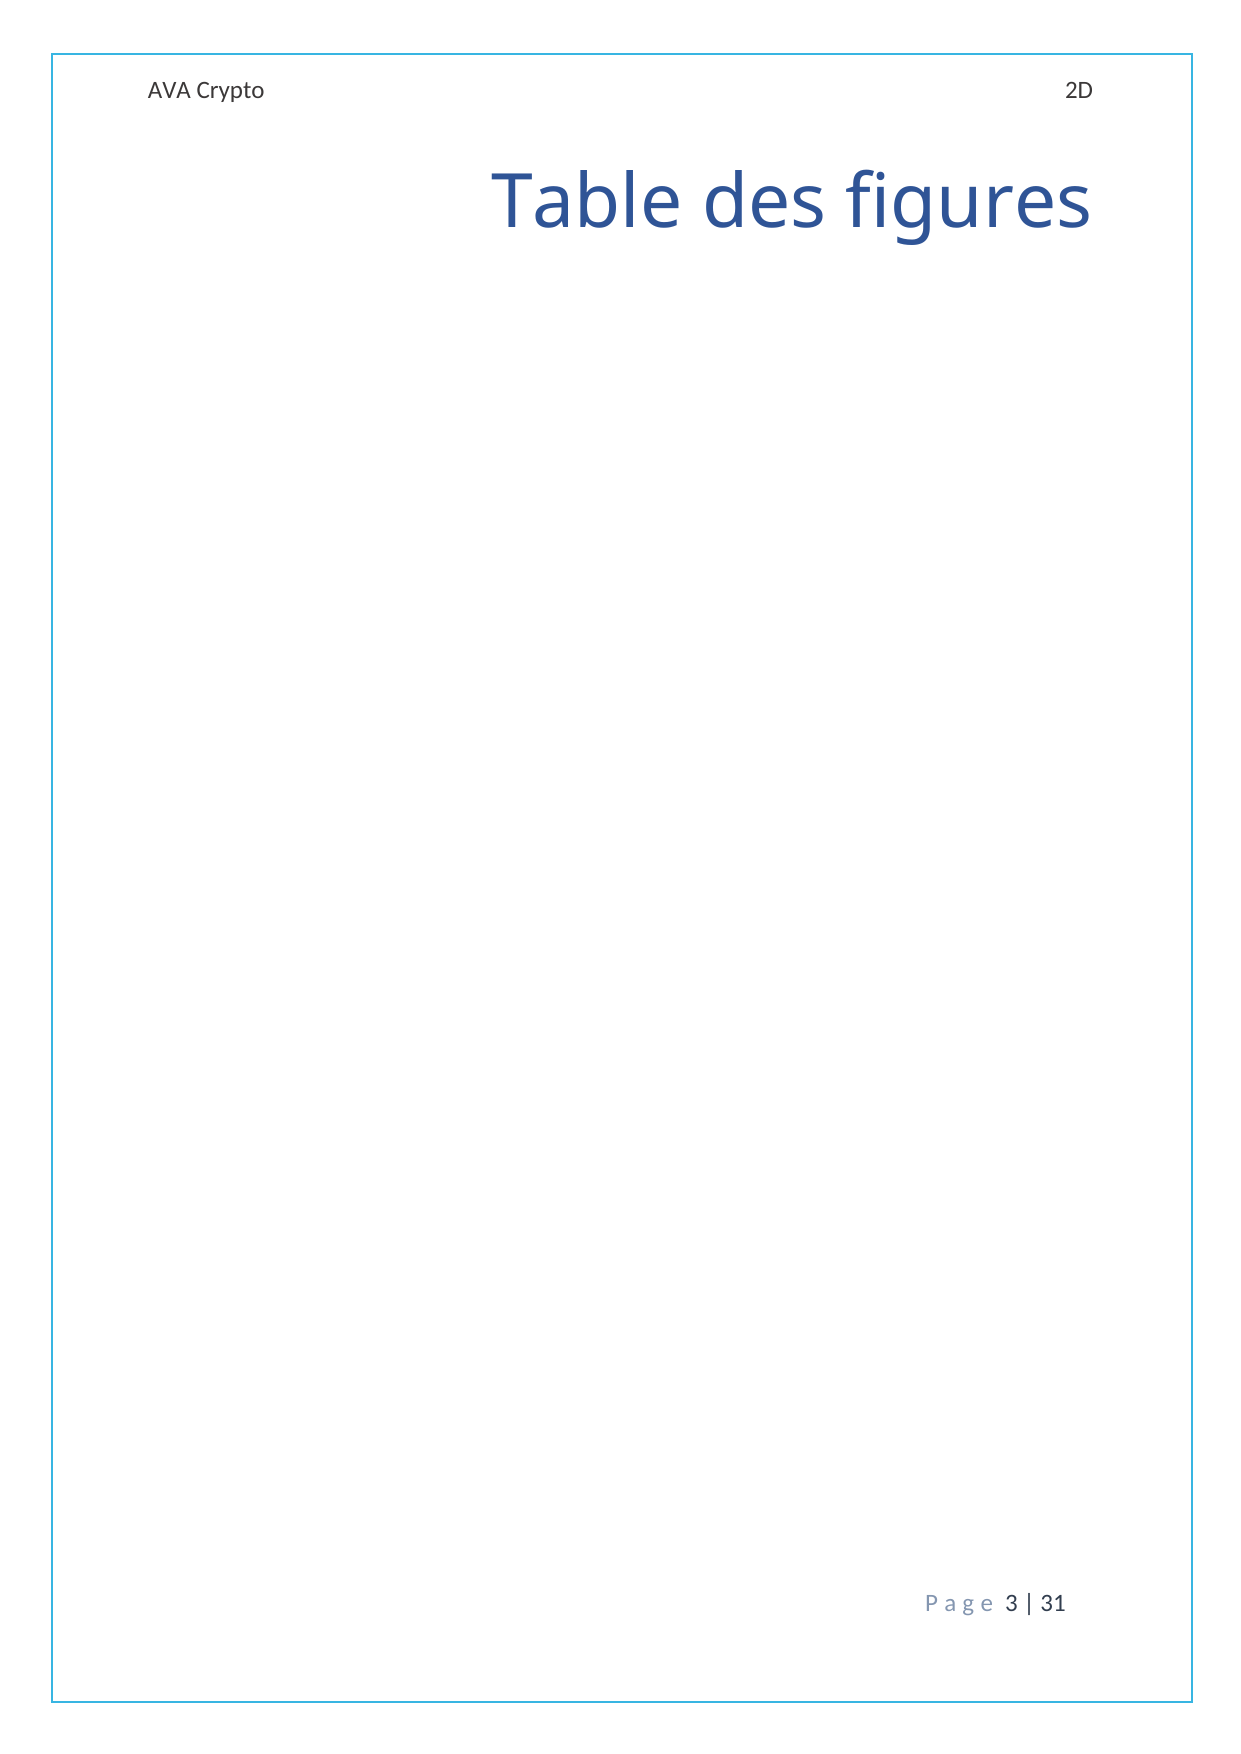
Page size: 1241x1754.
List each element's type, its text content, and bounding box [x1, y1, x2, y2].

subtitle Table des figures [148, 148, 1092, 250]
